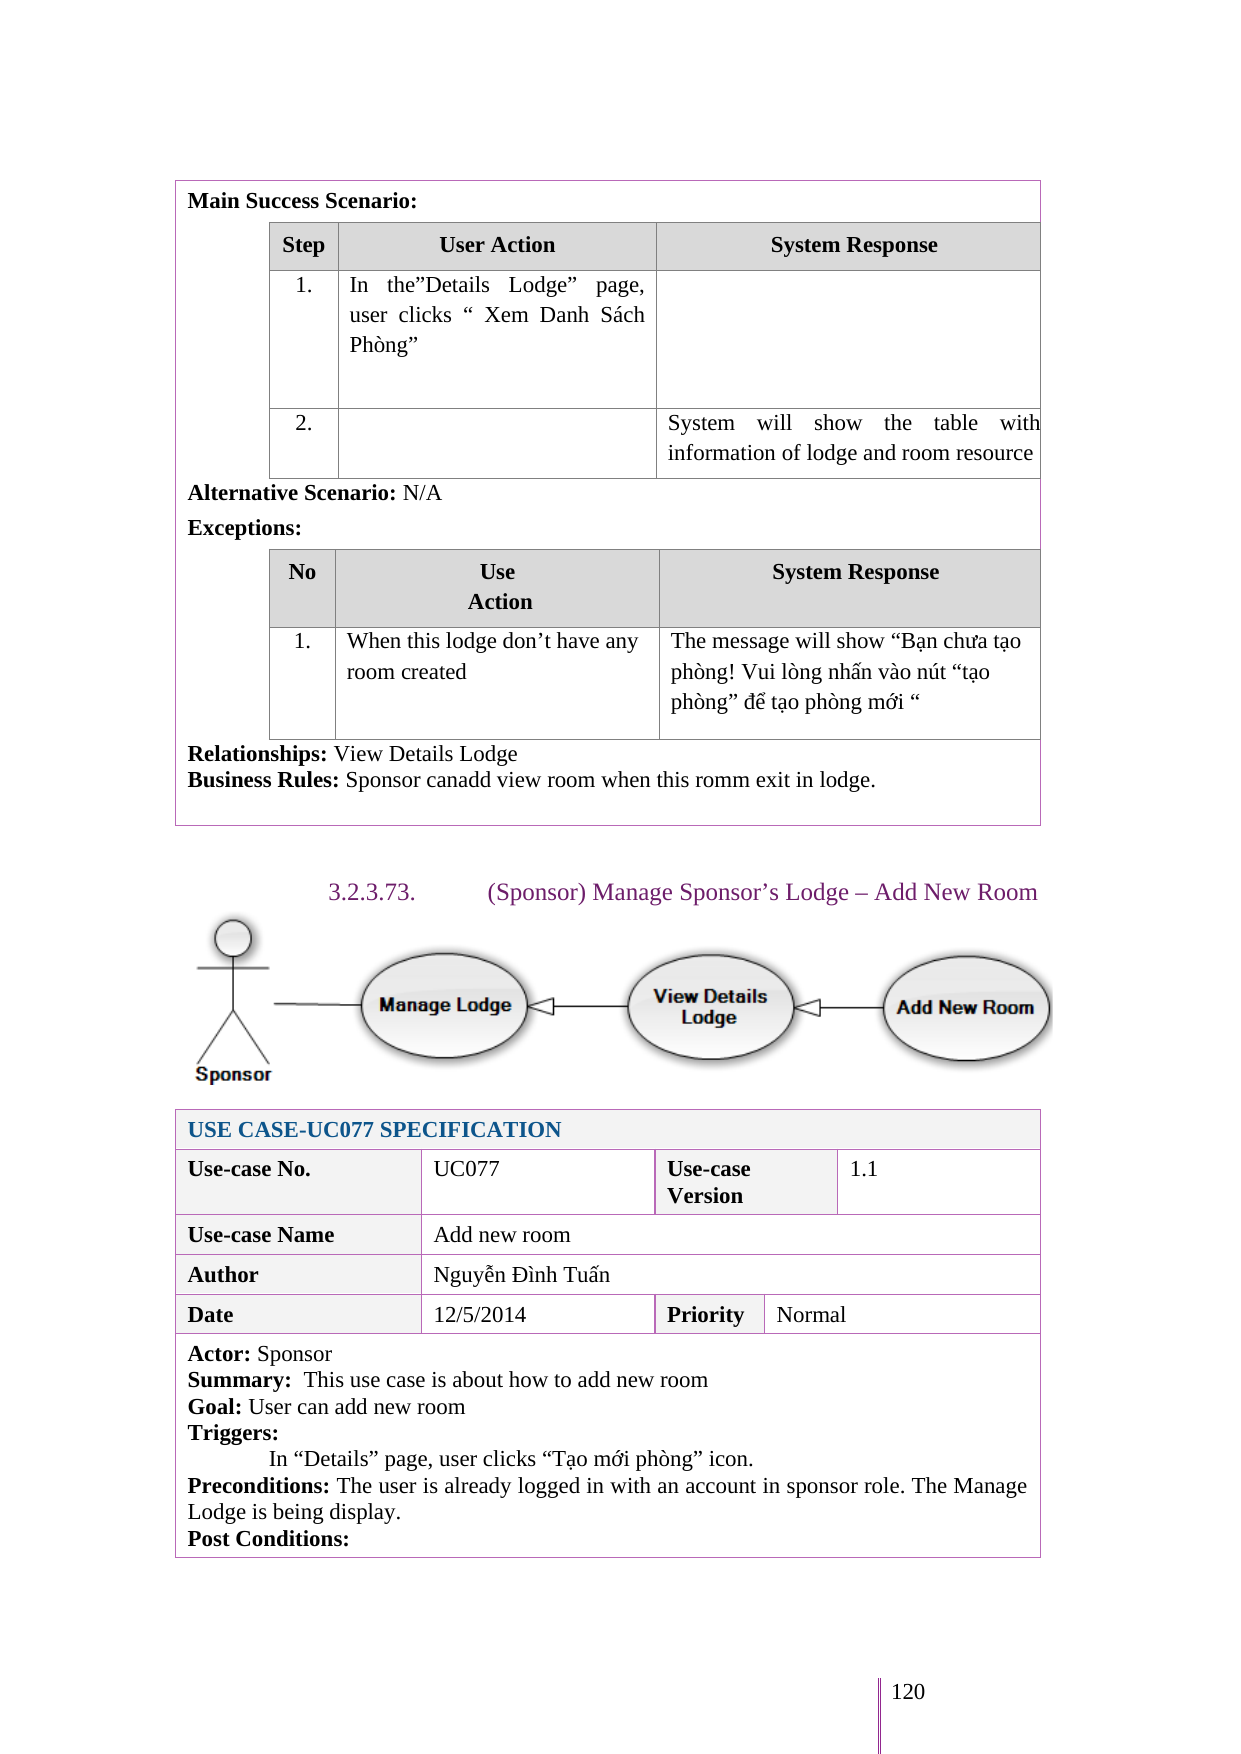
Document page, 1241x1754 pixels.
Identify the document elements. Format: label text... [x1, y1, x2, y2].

table_cell Use-case Name [176, 1215, 421, 1254]
table_header USE CASE-UC077 SPECIFICATION [176, 1110, 1040, 1148]
table_cell Use-case No. [176, 1150, 421, 1214]
subtitle (Sponsor) Manage Sponsor’s Lodge – Add New Room [328, 877, 1053, 906]
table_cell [176, 1334, 1040, 1557]
table_cell Use-case Version [656, 1150, 837, 1214]
table_cell 12/5/2014 [422, 1295, 654, 1333]
table_cell 1.1 [838, 1150, 1040, 1214]
table_cell Priority [656, 1295, 764, 1333]
table_cell Date [176, 1295, 421, 1333]
table_cell Add new room [422, 1215, 1040, 1254]
picture [187, 910, 1053, 1085]
table_cell Normal [765, 1295, 1040, 1333]
table_cell UC077 [422, 1150, 654, 1214]
table_cell Nguyễn Đình Tuấn [422, 1255, 1040, 1293]
table_cell Author [176, 1255, 421, 1293]
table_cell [176, 181, 1040, 825]
